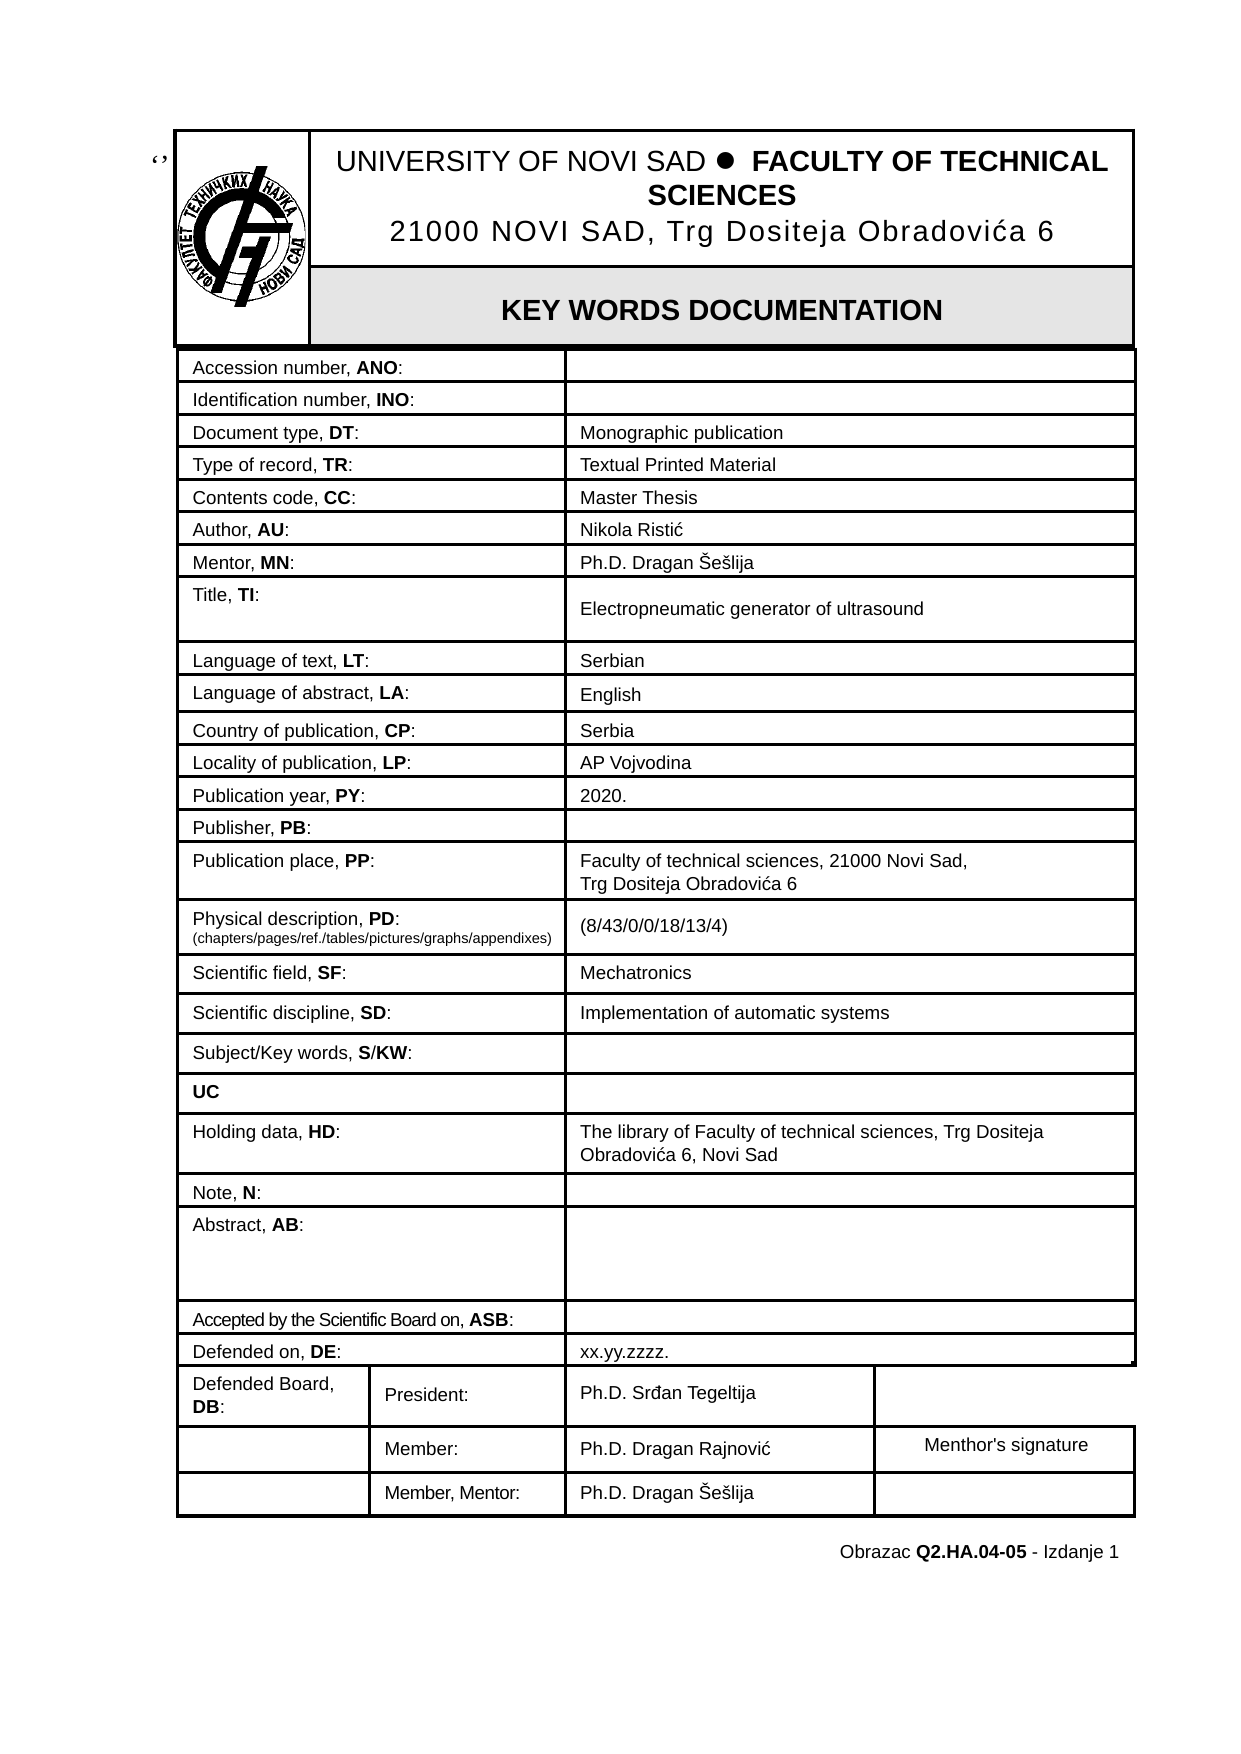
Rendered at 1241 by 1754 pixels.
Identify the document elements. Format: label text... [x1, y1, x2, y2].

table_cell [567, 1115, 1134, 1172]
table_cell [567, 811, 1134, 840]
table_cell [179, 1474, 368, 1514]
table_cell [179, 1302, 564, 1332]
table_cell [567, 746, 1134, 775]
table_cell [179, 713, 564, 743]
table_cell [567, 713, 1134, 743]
picture [177, 166, 306, 307]
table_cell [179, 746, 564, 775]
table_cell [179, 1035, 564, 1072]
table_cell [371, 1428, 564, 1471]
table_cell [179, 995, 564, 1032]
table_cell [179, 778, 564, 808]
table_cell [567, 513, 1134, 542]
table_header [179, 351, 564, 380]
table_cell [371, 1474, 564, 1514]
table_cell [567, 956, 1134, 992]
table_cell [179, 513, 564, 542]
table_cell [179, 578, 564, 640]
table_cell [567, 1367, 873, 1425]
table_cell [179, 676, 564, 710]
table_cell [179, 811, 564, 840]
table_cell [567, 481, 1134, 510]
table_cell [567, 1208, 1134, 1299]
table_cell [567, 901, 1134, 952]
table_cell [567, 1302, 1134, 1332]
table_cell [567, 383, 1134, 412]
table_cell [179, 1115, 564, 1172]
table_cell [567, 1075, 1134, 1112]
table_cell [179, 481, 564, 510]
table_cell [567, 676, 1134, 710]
text Obrazac Q2.НА.04-05 - Izdanje 1 [829, 1517, 1149, 1562]
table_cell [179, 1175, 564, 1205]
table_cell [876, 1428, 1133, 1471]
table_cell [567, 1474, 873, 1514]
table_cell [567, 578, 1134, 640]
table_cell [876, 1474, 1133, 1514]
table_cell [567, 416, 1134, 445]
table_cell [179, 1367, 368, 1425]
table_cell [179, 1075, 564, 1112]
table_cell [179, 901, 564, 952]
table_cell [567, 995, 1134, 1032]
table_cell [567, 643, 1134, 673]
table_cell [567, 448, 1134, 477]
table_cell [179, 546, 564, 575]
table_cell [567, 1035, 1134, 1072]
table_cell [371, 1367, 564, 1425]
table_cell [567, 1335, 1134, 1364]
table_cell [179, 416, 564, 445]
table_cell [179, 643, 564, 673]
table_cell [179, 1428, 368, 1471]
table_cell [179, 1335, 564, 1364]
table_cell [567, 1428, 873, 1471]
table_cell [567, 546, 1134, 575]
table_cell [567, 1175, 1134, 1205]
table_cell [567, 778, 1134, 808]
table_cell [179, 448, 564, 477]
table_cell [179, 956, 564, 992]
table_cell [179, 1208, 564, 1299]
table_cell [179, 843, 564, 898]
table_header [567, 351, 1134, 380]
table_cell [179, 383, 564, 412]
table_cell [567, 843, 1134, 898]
